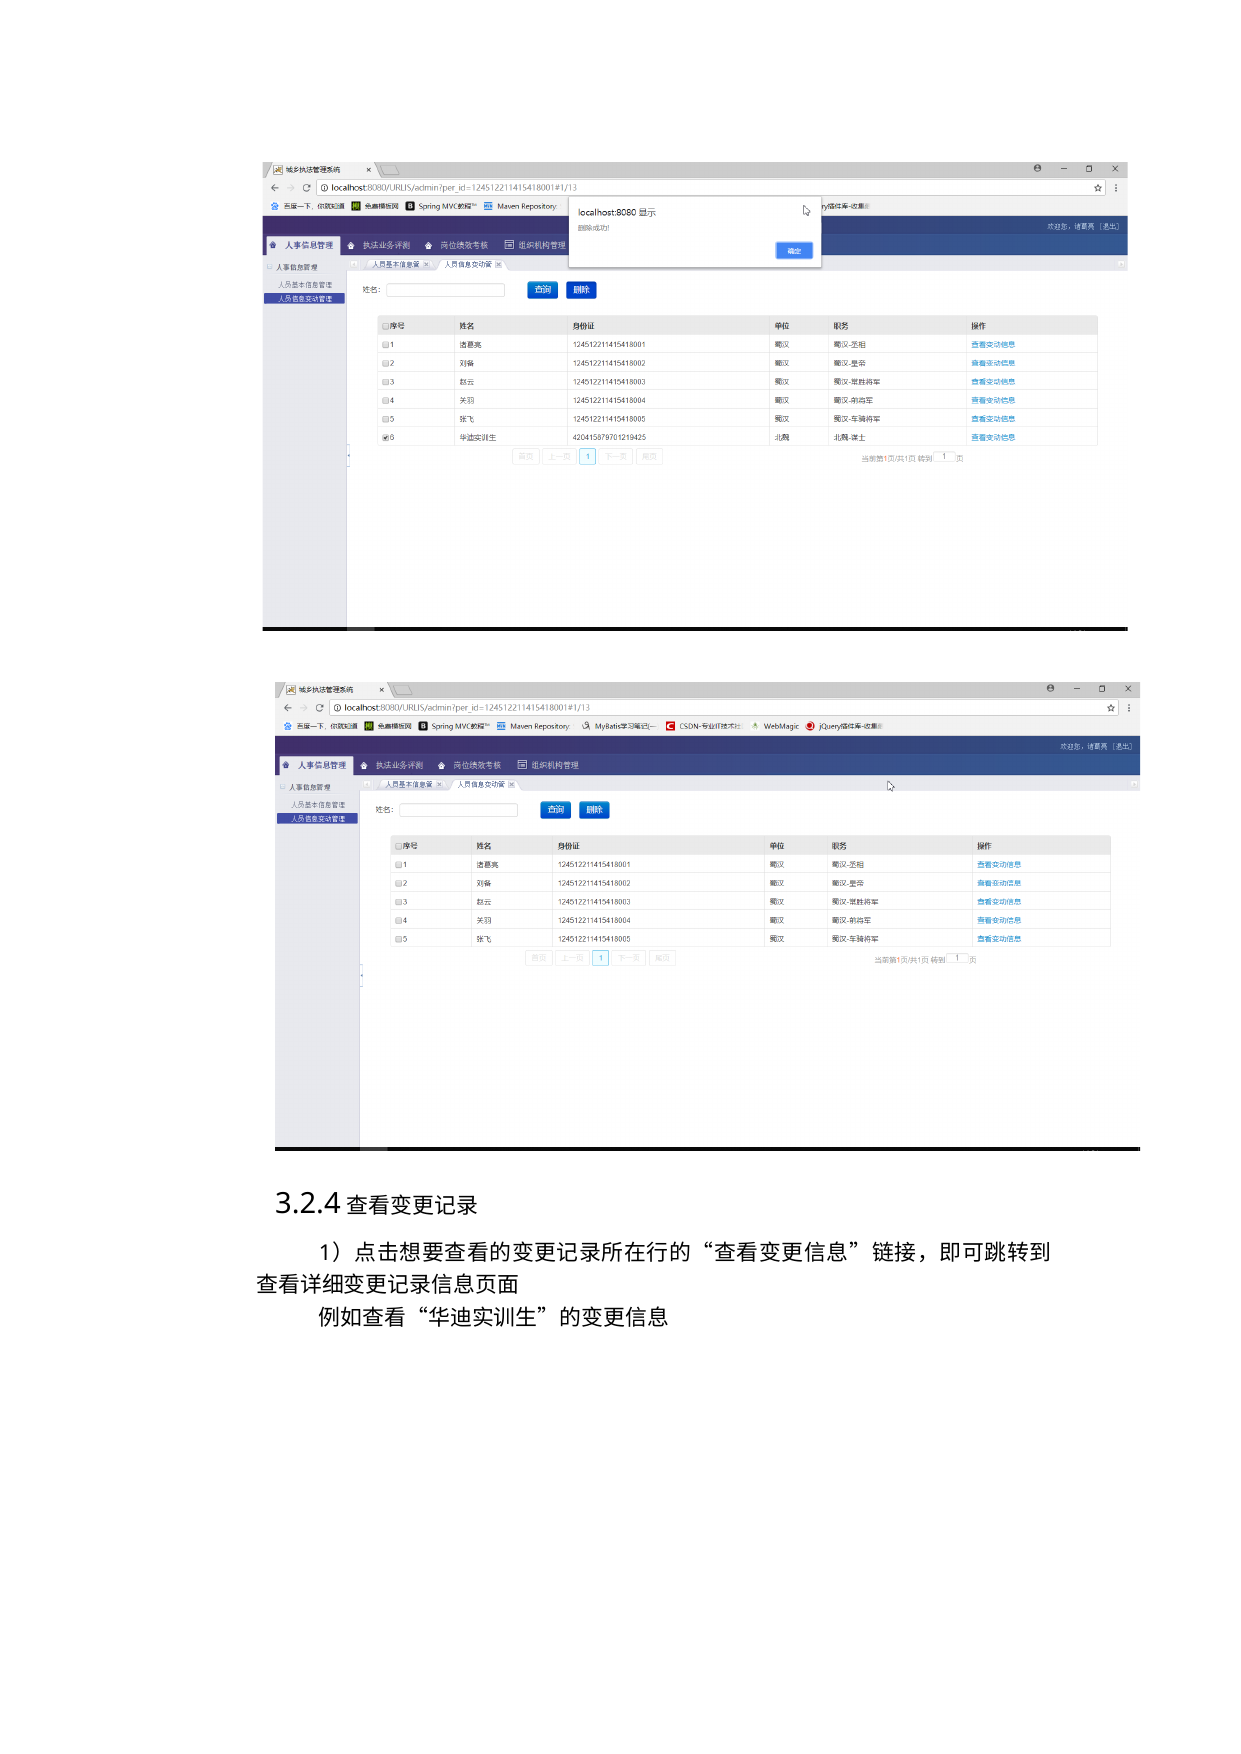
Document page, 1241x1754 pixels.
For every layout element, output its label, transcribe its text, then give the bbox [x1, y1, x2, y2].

picture [262, 162, 1128, 631]
list 1）点击想要查看的变更记录所在行的“查看变更信息”链接，即可跳转到查看详细变更记录信息页面 [256, 1234, 1053, 1299]
list 3.2.4查看变更记录 [256, 1169, 1053, 1234]
picture [275, 682, 1141, 1151]
list 例如查看“华迪实训生”的变更信息 [256, 1299, 1053, 1332]
